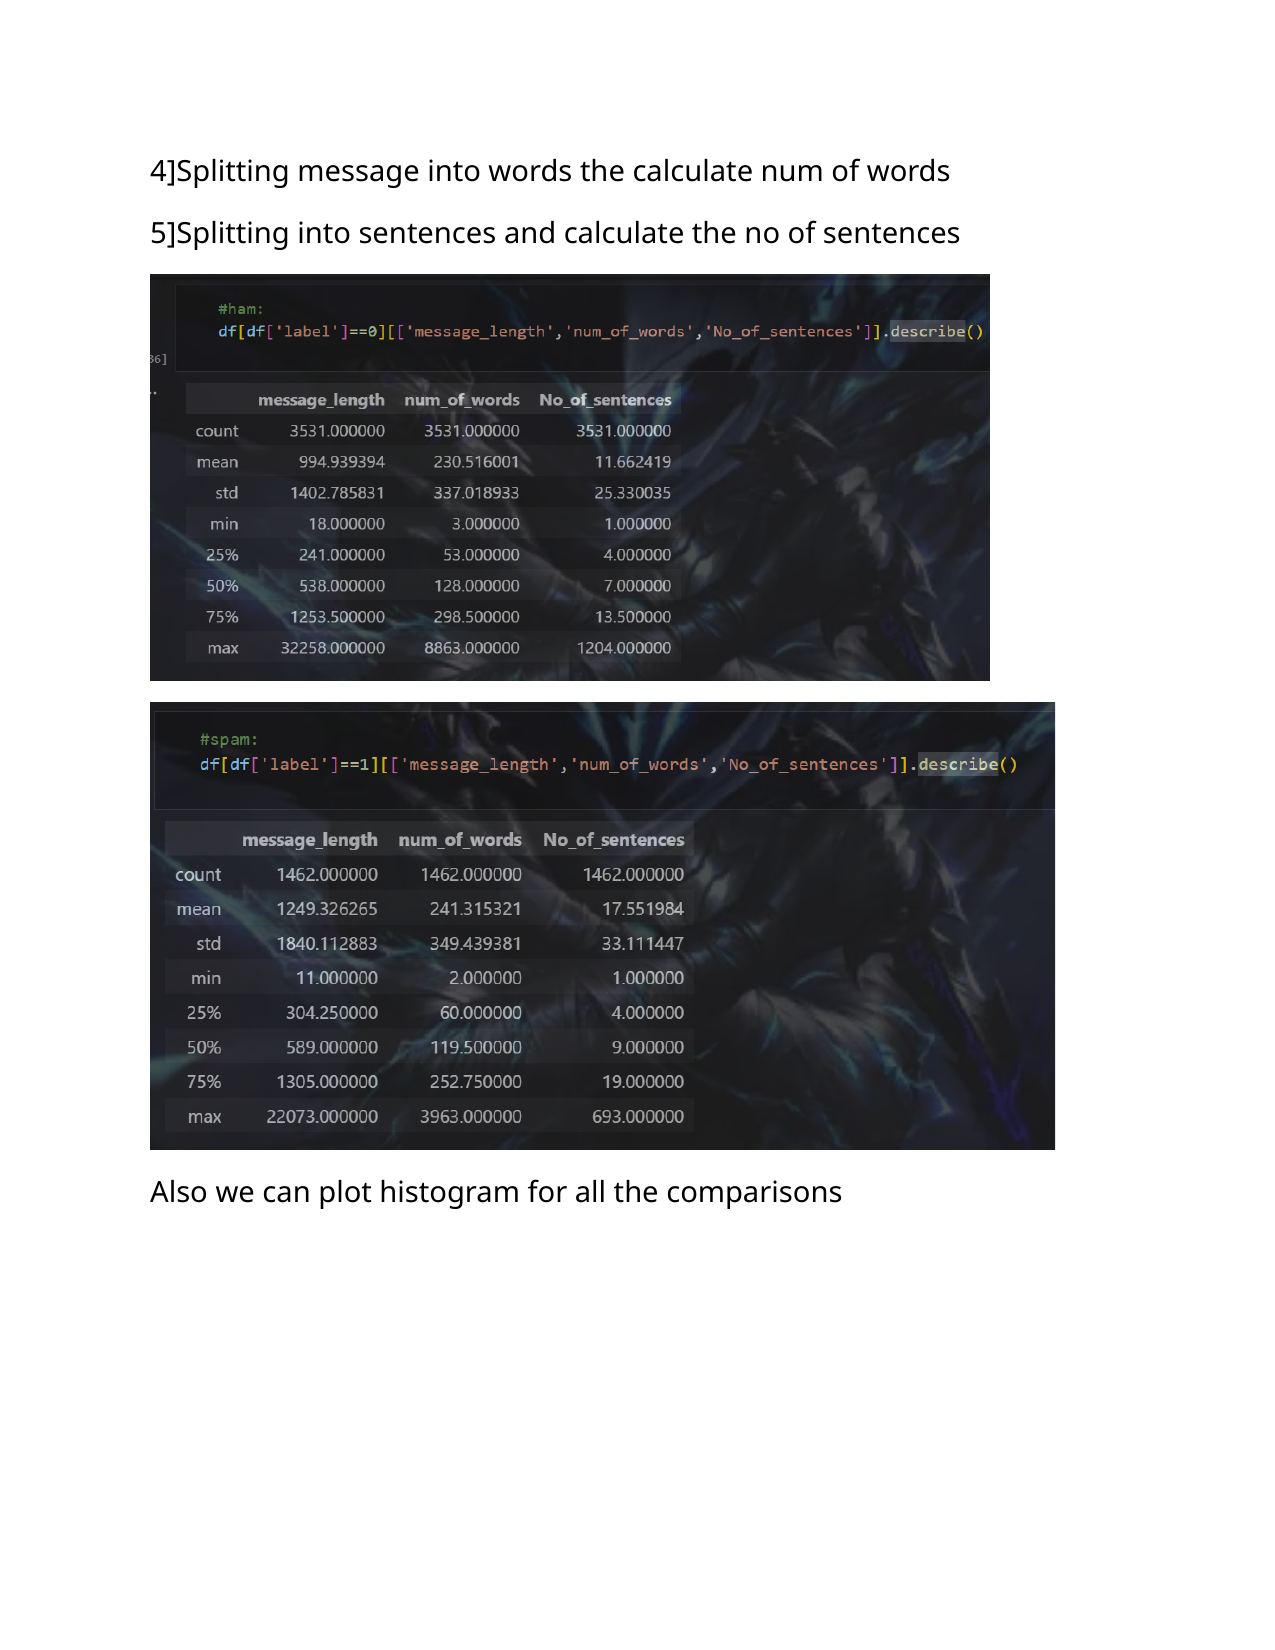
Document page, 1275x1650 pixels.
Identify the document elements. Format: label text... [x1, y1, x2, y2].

text 5]Splitting into sentences and calculate the no of sentences [150, 212, 1125, 252]
text 4]Splitting message into words the calculate num of words [150, 150, 1125, 190]
picture [150, 274, 990, 681]
text Also we can plot histogram for all the comparisons [150, 1172, 1125, 1211]
picture [150, 702, 1055, 1150]
